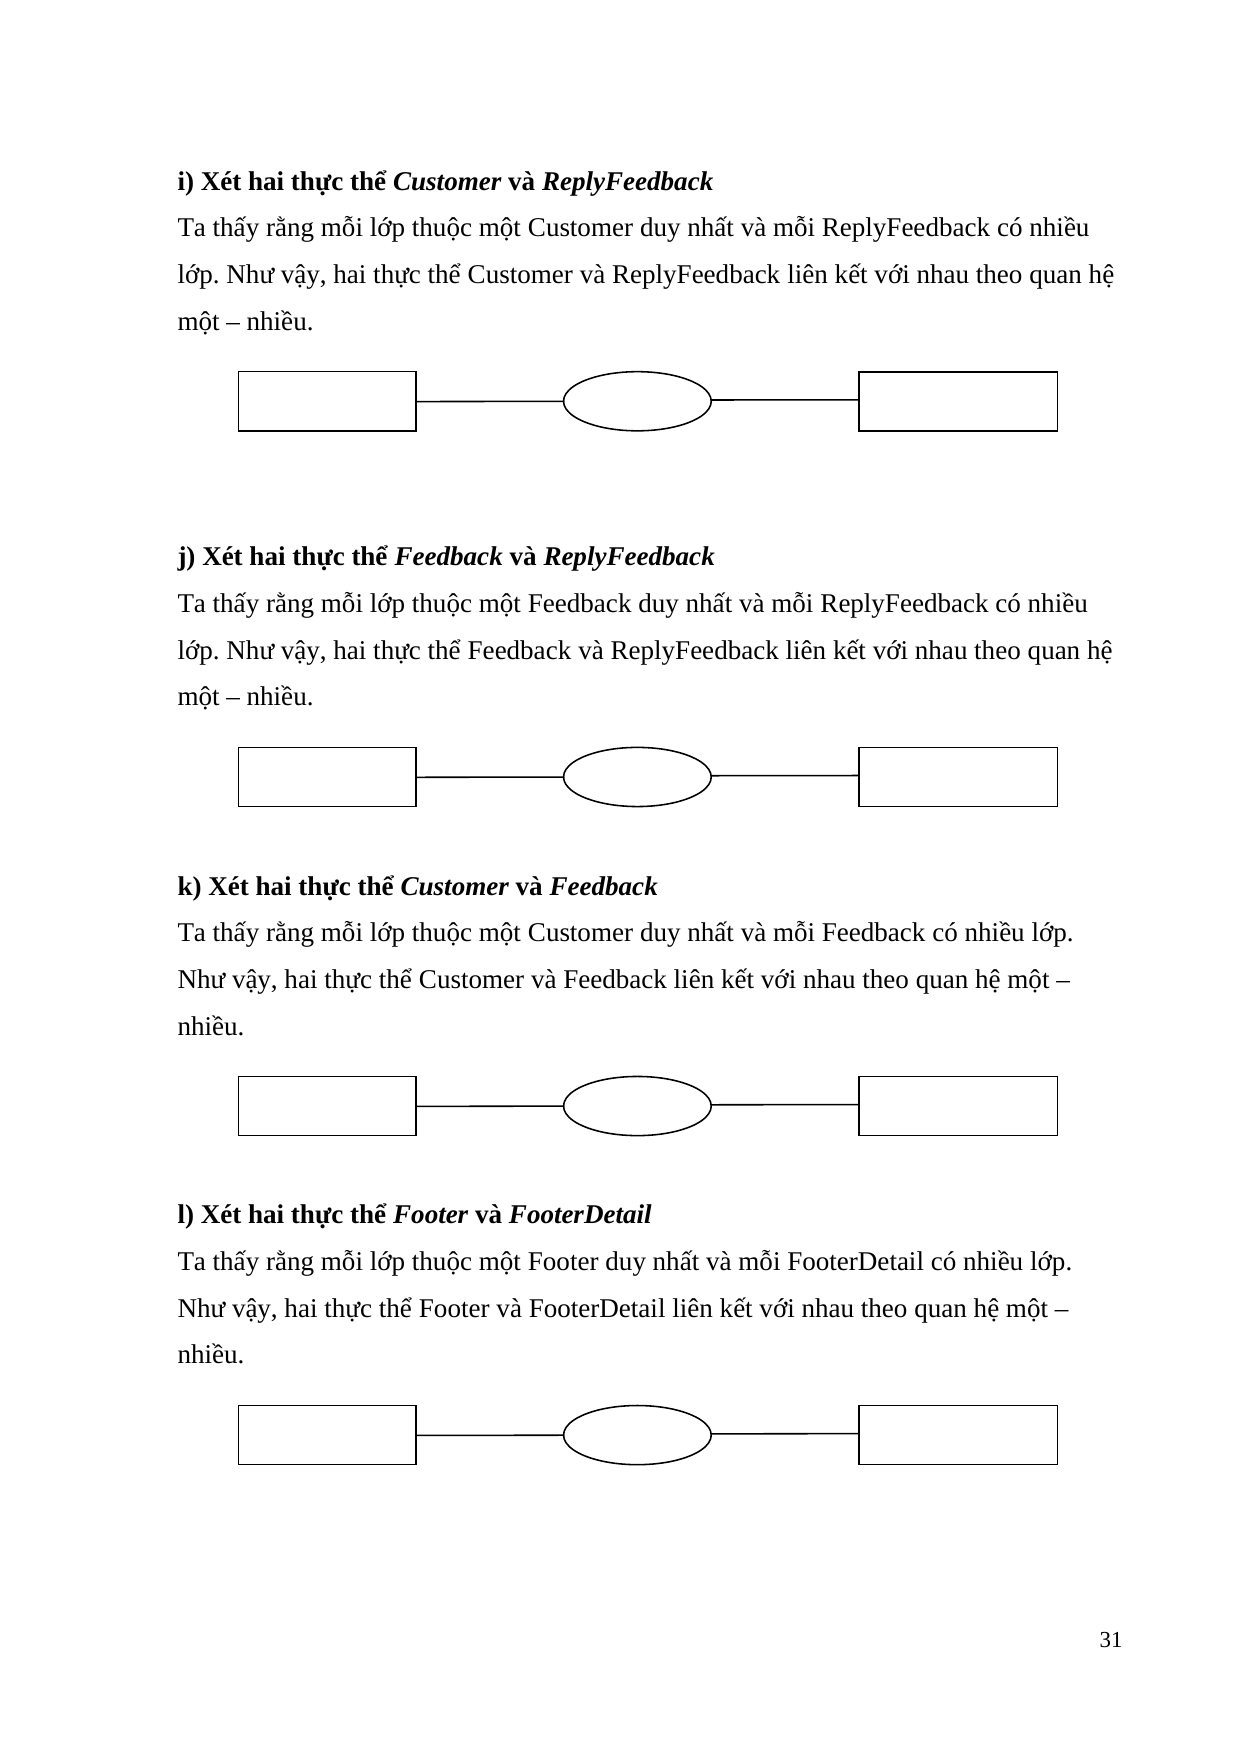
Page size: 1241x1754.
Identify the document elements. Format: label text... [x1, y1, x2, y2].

text Ta thấy rằng mỗi lớp thuộc một Feedback duy nhất và mỗi ReplyFeedback có nhiều lớp. Như vậy, hai thực thể Feedback và ReplyFeedback liên kết với nhau theo quan hệ một – nhiều. [177, 587, 1122, 712]
text Ta thấy rằng mỗi lớp thuộc một Footer duy nhất và mỗi FooterDetail có nhiều lớp. Như vậy, hai thực thể Footer và FooterDetail liên kết với nhau theo quan hệ một – nhiều. [177, 1245, 1122, 1370]
text i) Xét hai thực thể Customer và ReplyFeedback [177, 165, 1122, 196]
text j) Xét hai thực thể Feedback và ReplyFeedback [177, 541, 1122, 572]
text k) Xét hai thực thể Customer và Feedback [177, 869, 1122, 901]
text Ta thấy rằng mỗi lớp thuộc một Customer duy nhất và mỗi ReplyFeedback có nhiều lớp. Như vậy, hai thực thể Customer và ReplyFeedback liên kết với nhau theo quan hệ một – nhiều. [177, 211, 1122, 336]
text Ta thấy rằng mỗi lớp thuộc một Customer duy nhất và mỗi Feedback có nhiều lớp. Như vậy, hai thực thể Customer và Feedback liên kết với nhau theo quan hệ một – nhiều. [177, 916, 1122, 1041]
text l) Xét hai thực thể Footer và FooterDetail [177, 1199, 1122, 1230]
